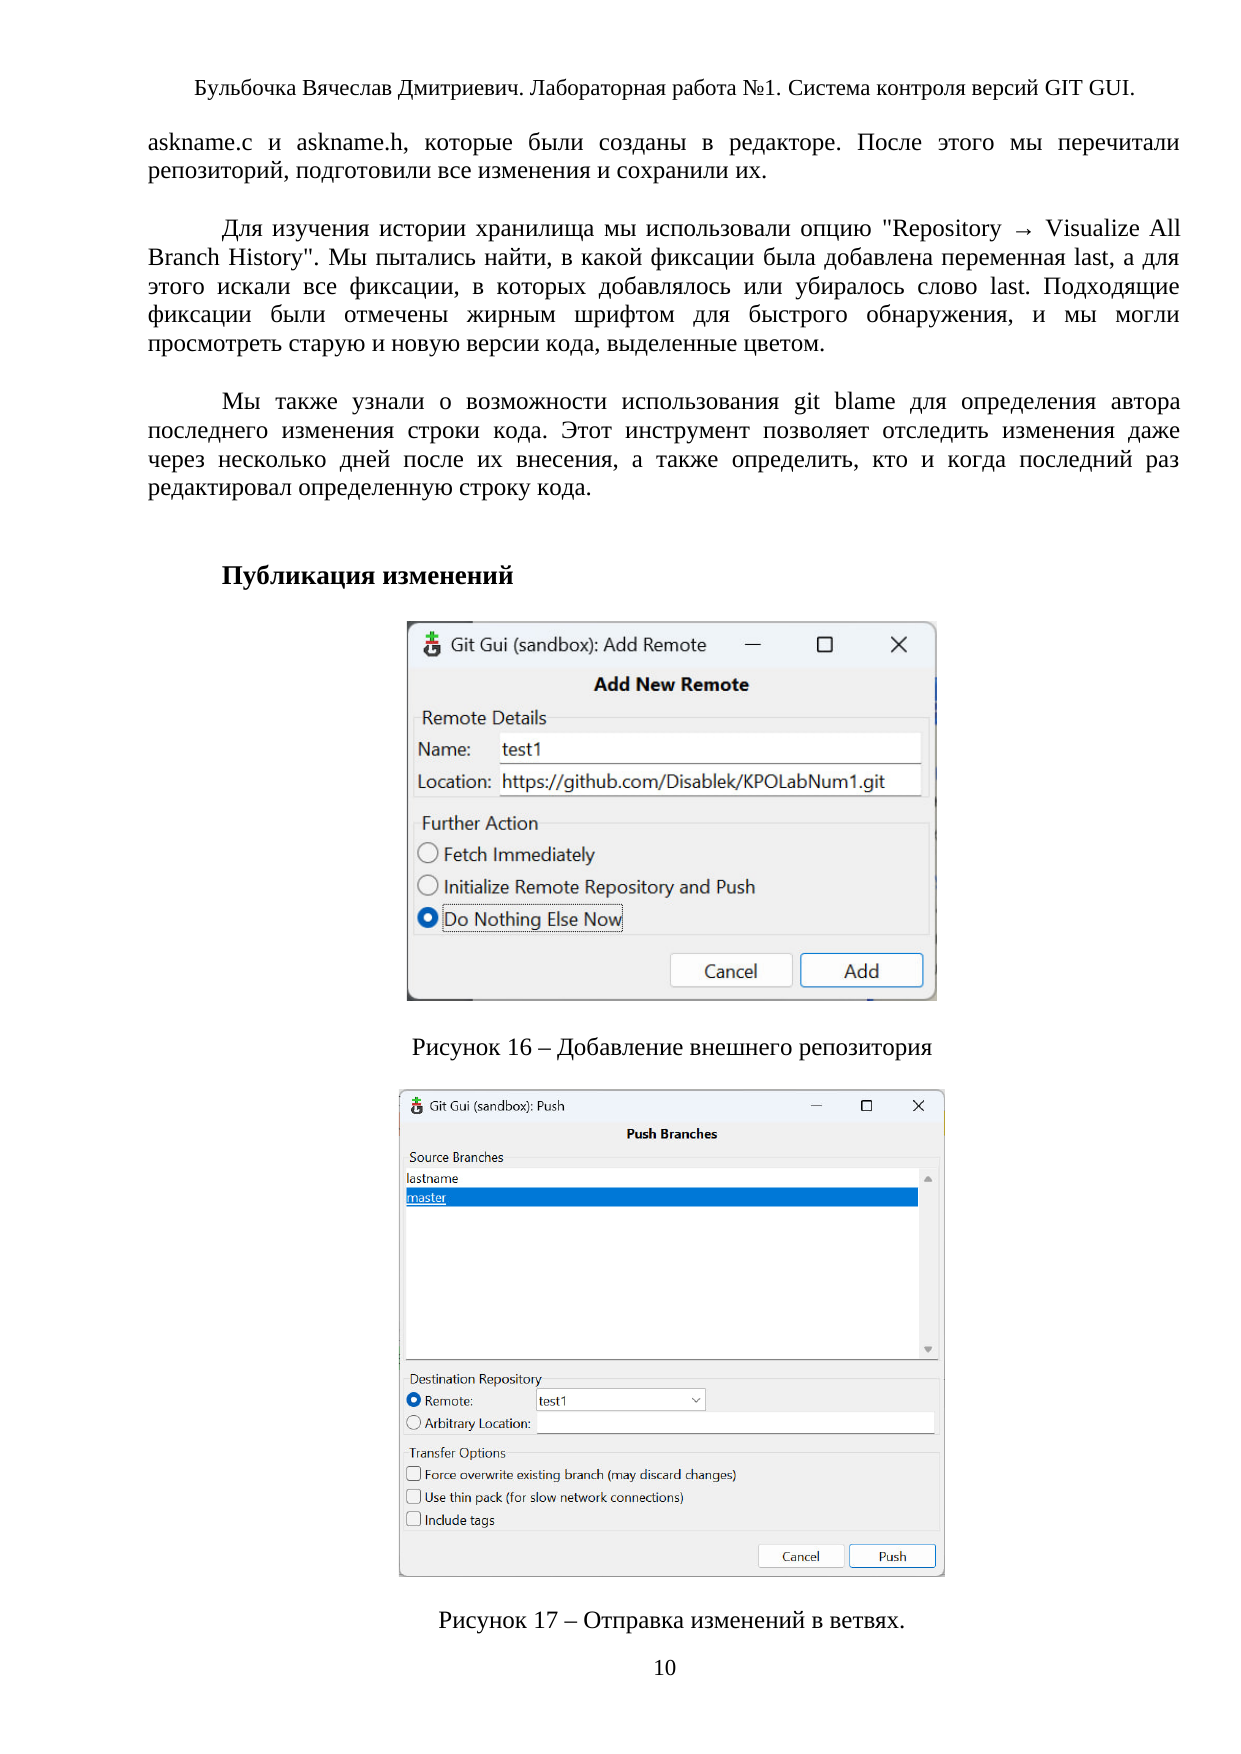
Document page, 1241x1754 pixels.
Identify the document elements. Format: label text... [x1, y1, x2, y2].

text Мы также узнали о возможности использования git blame для определения автора последнего изменения строки кода. Этот инструмент позволяет отследить изменения даже через несколько дней после их внесения, а также определить, кто и когда последний раз редактировал определенную строку кода. [148, 386, 1181, 501]
picture [398, 1089, 945, 1577]
text Для изучения истории хранилища мы использовали опцию "Repository → Visualize All Branch History". Мы пытались найти, в какой фиксации была добавлена переменная last, а для этого искали все фиксации, в которых добавлялось или убиралось слово last. Подходящие фиксации были отмечены жирным шрифтом для быстрого обнаружения, и мы могли просмотреть старую и новую версии кода, выделенные цветом. [148, 213, 1181, 357]
text Публикация изменений [148, 559, 1181, 590]
text Рисунок 16 – Добавление внешнего репозитория [148, 1032, 1181, 1060]
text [148, 127, 1181, 184]
picture [406, 621, 937, 1001]
text Рисунок 17 – Отправка изменений в ветвях. [148, 1605, 1181, 1634]
